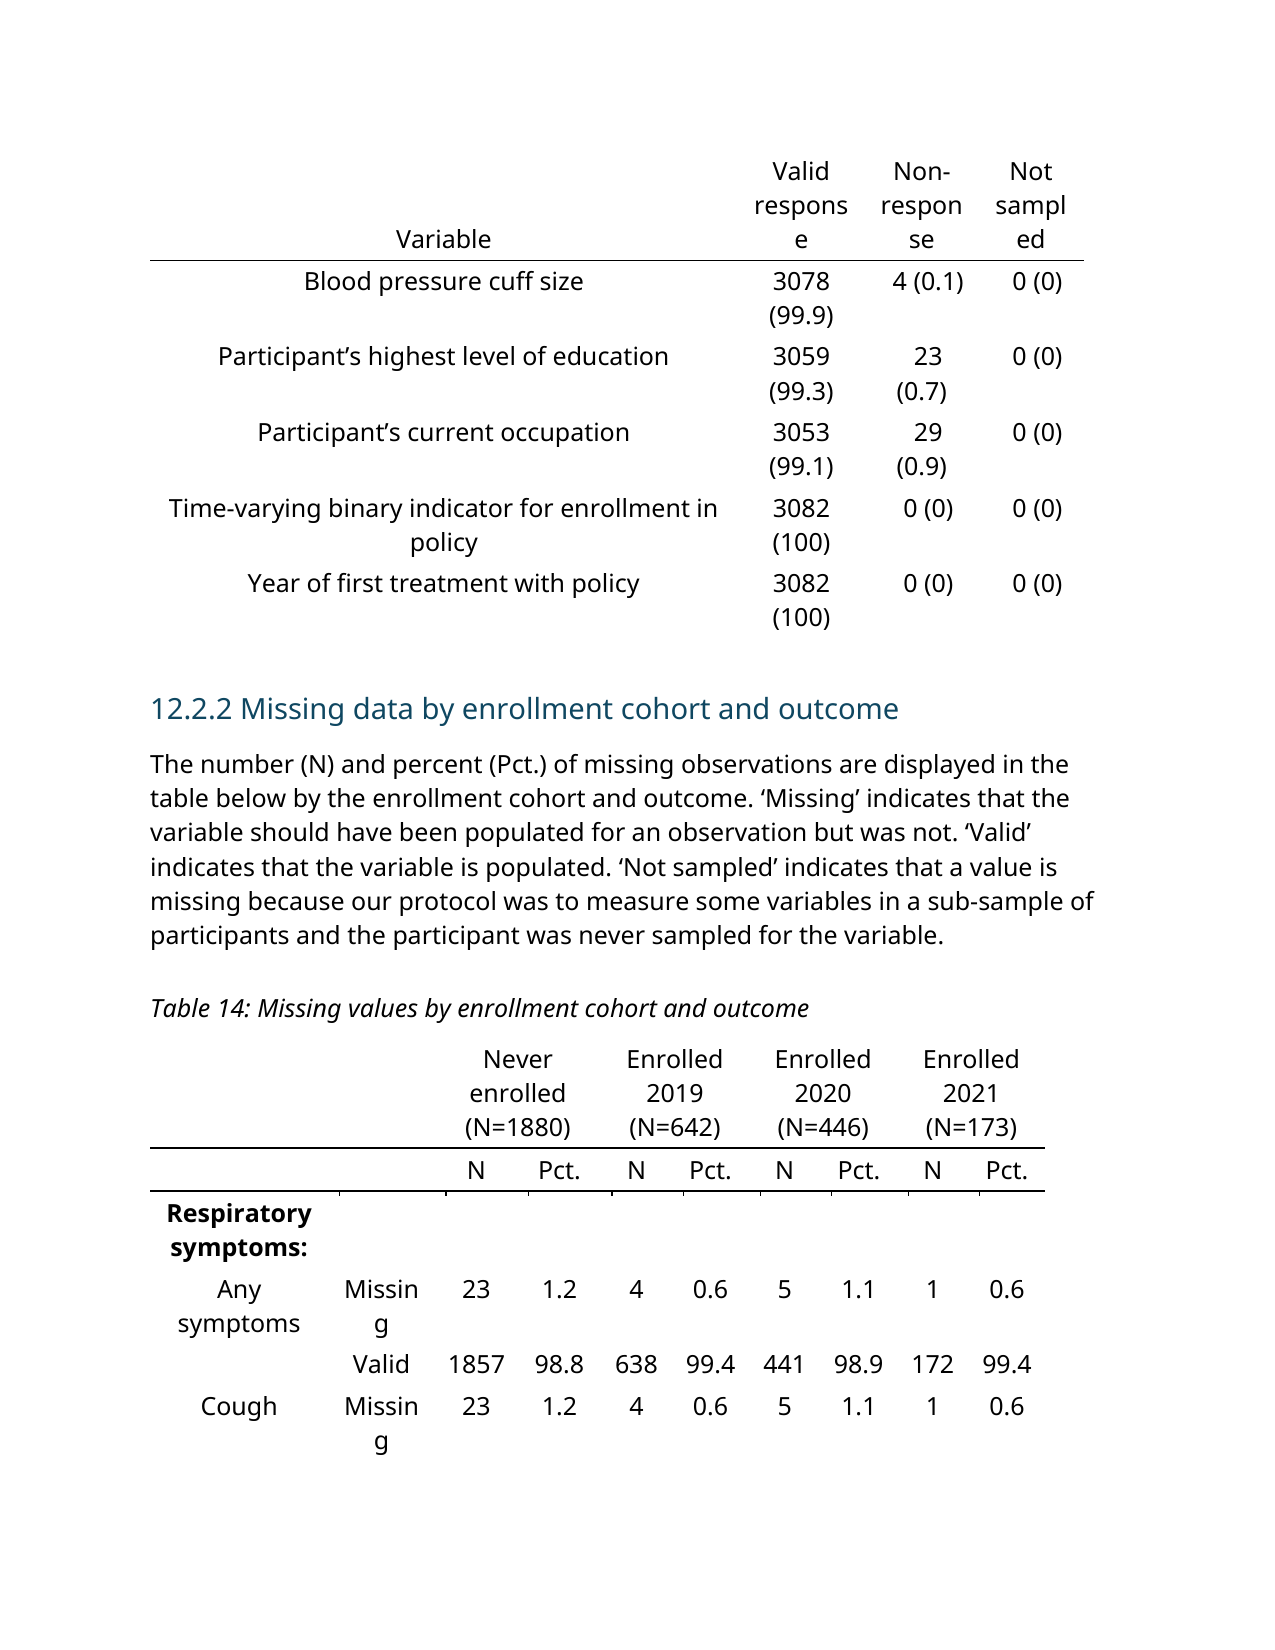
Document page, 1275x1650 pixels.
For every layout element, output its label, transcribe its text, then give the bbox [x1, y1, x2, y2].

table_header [139, 150, 1114, 672]
subtitle 12.2.2 Missing data by enrollment cohort and outcome [150, 688, 1125, 728]
text The number (N) and percent (Pct.) of missing observations are displayed in the table below by the enrollment cohort and outcome. ‘Missing’ indicates that the variable should have been populated for an observation but was not. ‘Valid’ indicates that the variable is populated. ‘Not sampled’ indicates that a value is missing because our protocol was to measure some variables in a sub-sample of participants and the participant was never sampled for the variable. [150, 747, 1125, 951]
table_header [139, 970, 1114, 1460]
